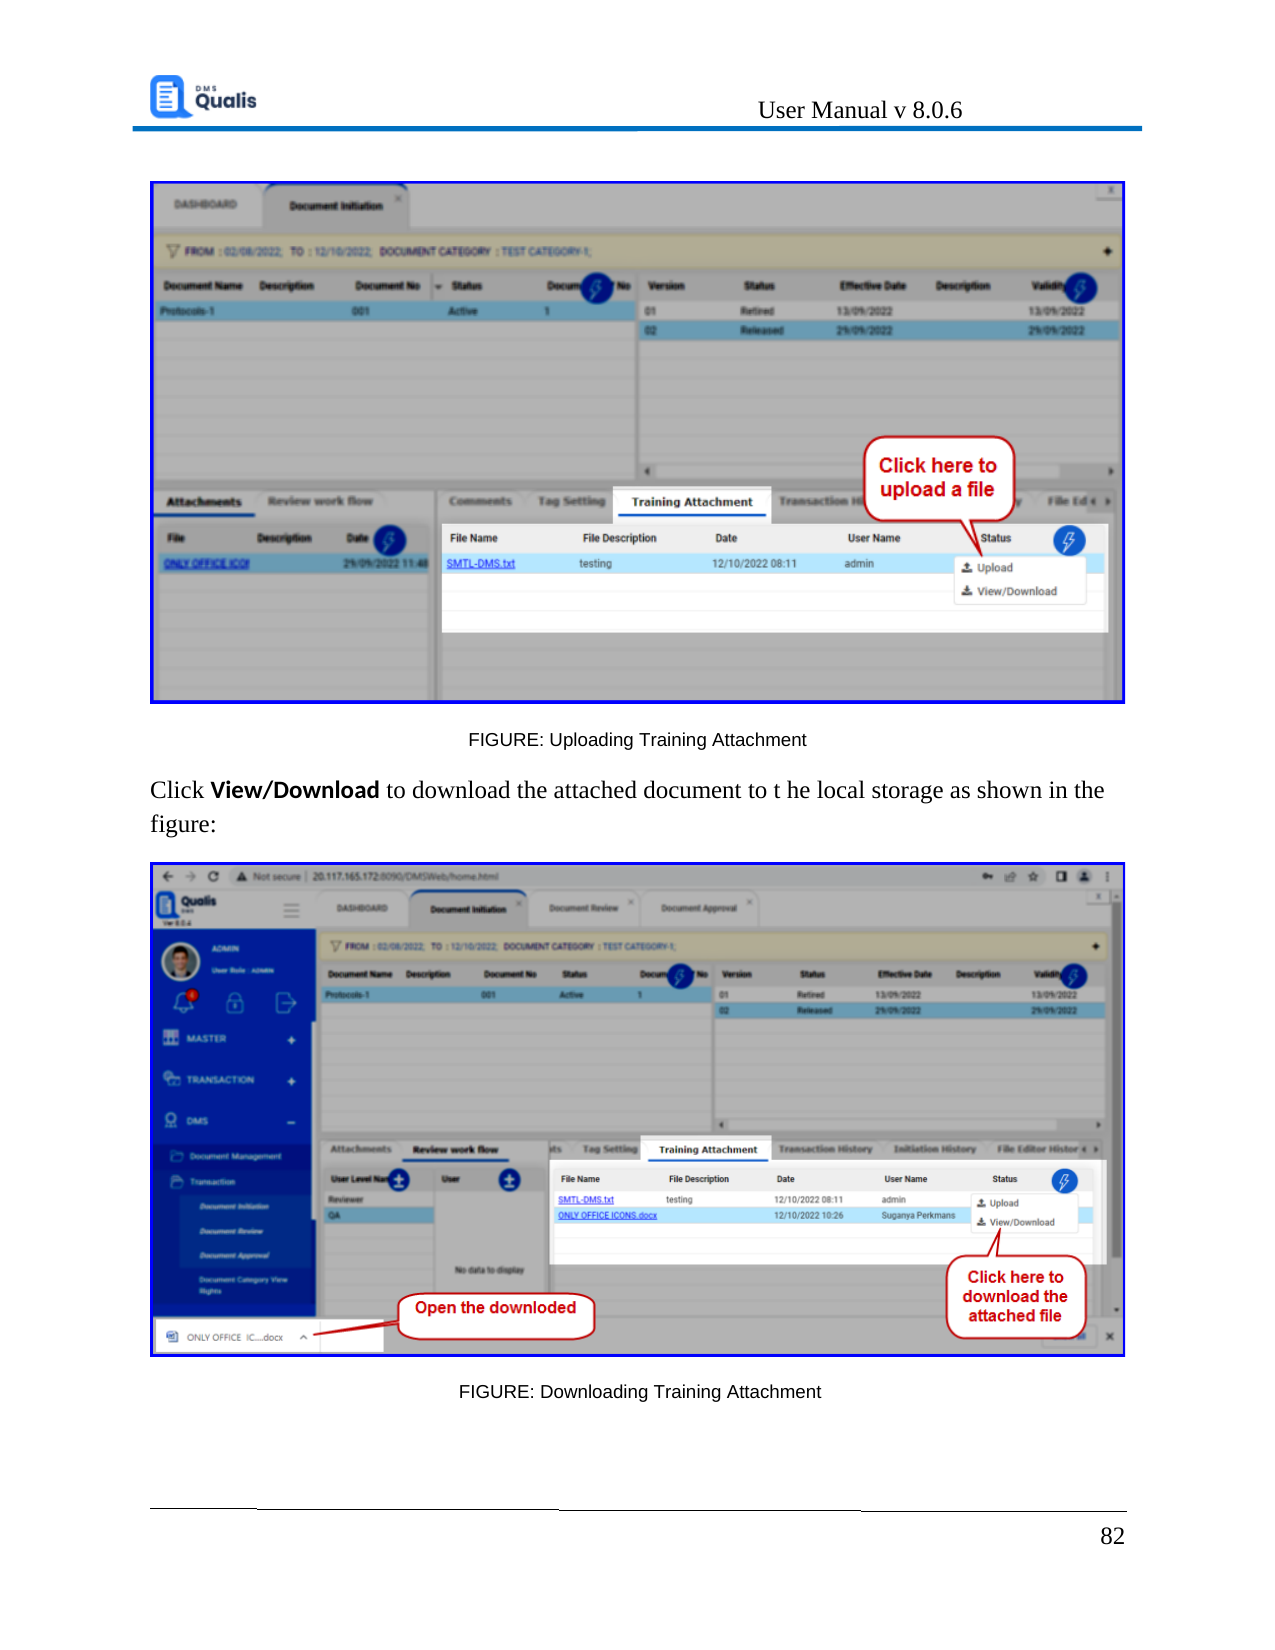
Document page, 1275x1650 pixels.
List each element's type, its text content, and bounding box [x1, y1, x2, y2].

picture [150, 181, 1125, 704]
text Click View/Download to download the attached document to t he local storage as shown in the figure: [150, 774, 1125, 838]
text FIGURE: Uploading Training Attachment [150, 728, 1125, 750]
picture [150, 862, 1125, 1357]
picture [150, 75, 257, 119]
text FIGURE: Downloading Training Attachment [150, 1381, 1125, 1402]
